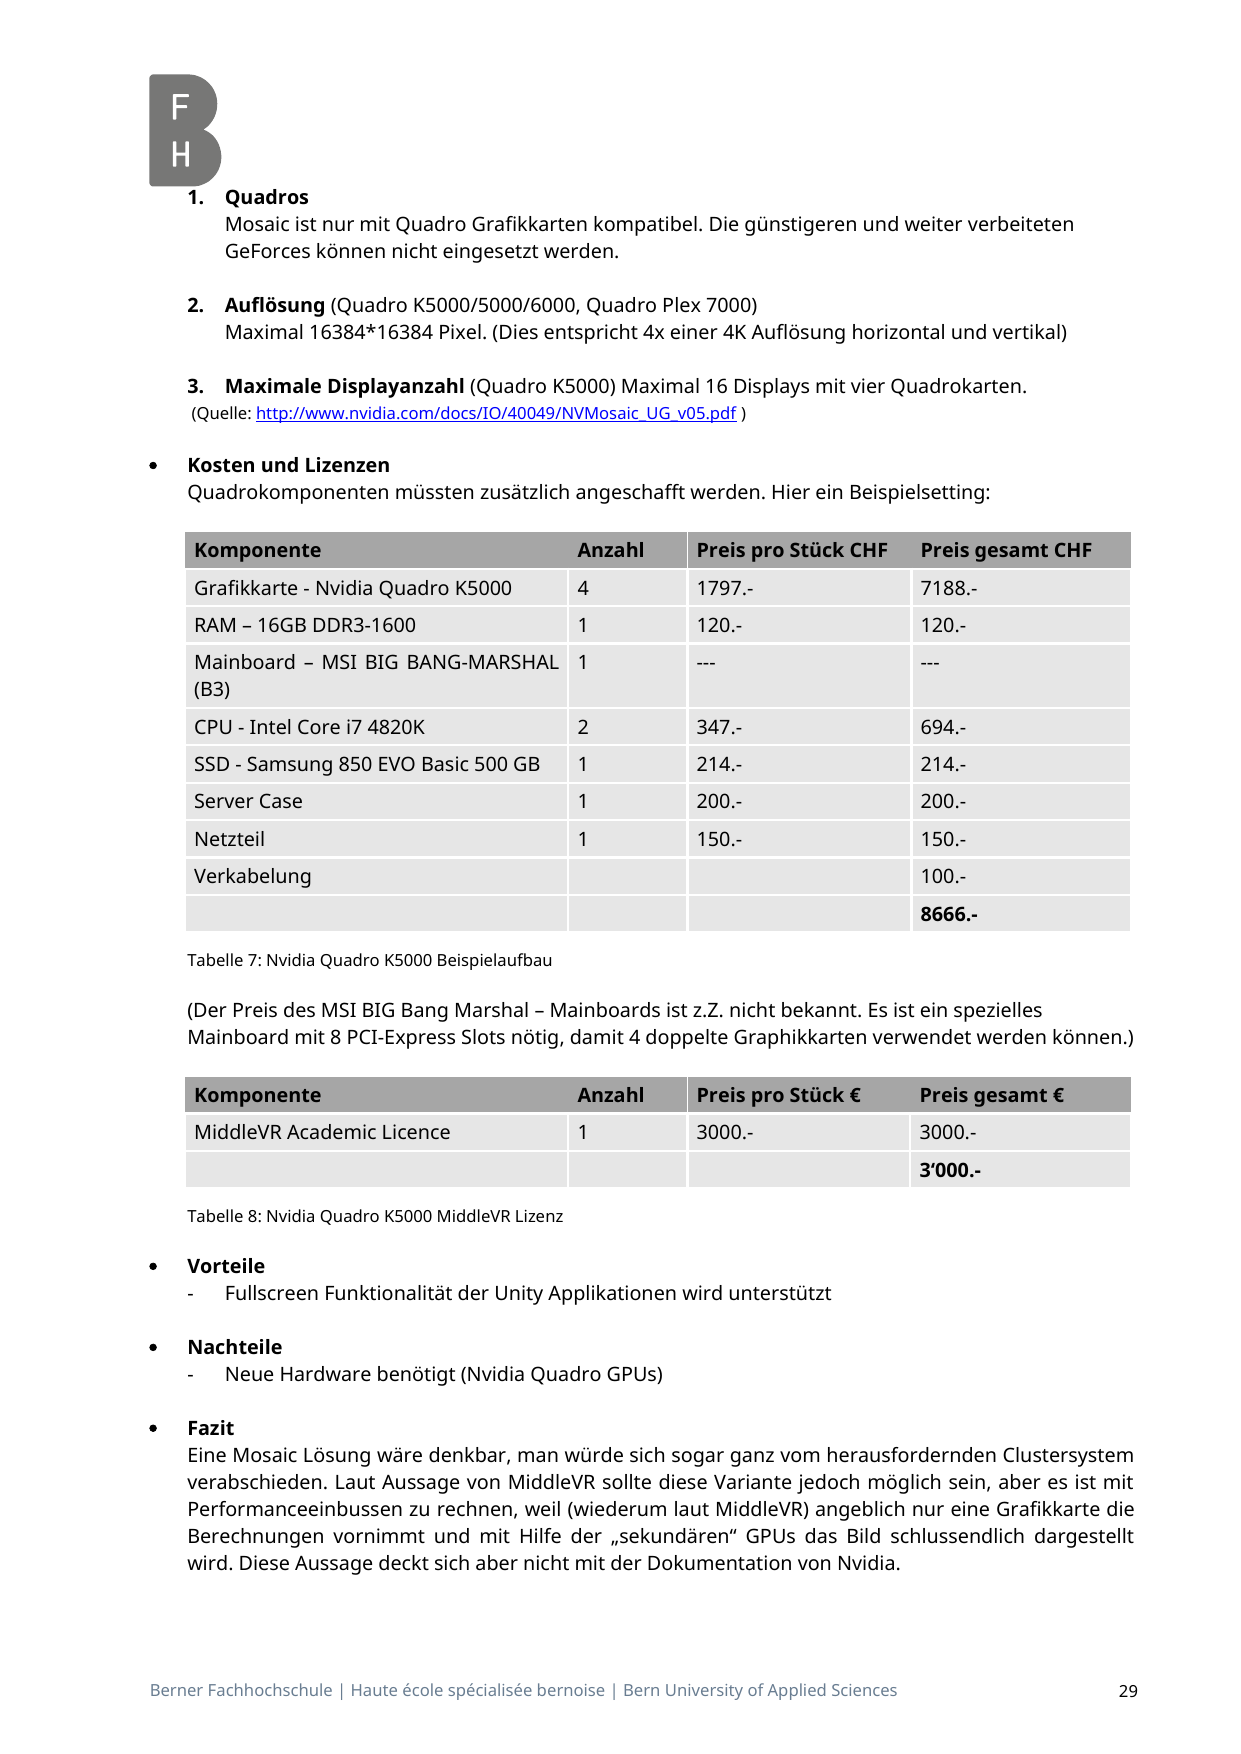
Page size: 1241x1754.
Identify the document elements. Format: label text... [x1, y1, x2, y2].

list Nachteile [149, 1333, 1136, 1360]
text Tabelle 8: Nvidia Quadro K5000 MiddleVR Lizenz [187, 1202, 1136, 1227]
table_cell RAM – 16GB DDR3-1600 [186, 607, 567, 642]
table_cell 214.- [689, 746, 910, 782]
table_cell 7188.- [913, 570, 1130, 605]
table_cell 8666.- [913, 896, 1130, 931]
table_cell [569, 896, 686, 931]
table_cell 347.- [689, 709, 910, 744]
table_header Preis gesamt CHF [911, 532, 1131, 568]
table_cell 694.- [913, 709, 1130, 744]
table_header Anzahl [568, 532, 687, 568]
text Eine Mosaic Lösung wäre denkbar, man würde sich sogar ganz vom herausfordernden Clustersystem verabschieden. Laut Aussage von MiddleVR sollte diese Variante jedoch möglich sein, aber es ist mit Performanceeinbussen zu rechnen, weil (wiederum laut MiddleVR) angeblich nur eine Grafikkarte die Berechnungen vornimmt und mit Hilfe der „sekundären“ GPUs das Bild schlussendlich dargestellt wird. Diese Aussage deckt sich aber nicht mit der Dokumentation von Nvidia. [187, 1441, 1136, 1576]
table_cell 214.- [913, 746, 1130, 782]
table_cell [689, 859, 910, 894]
table_cell 150.- [913, 821, 1130, 856]
table_cell [569, 859, 686, 894]
table_cell [569, 1152, 686, 1187]
table_cell 3000.- [689, 1115, 909, 1150]
table_cell 2 [569, 709, 686, 744]
table_cell 200.- [913, 784, 1130, 819]
table_header Anzahl [568, 1077, 687, 1112]
list Fullscreen Funktionalität der Unity Applikationen wird unterstützt [187, 1279, 1136, 1306]
table_cell [186, 1152, 567, 1187]
table_cell Netzteil [186, 821, 567, 856]
list Neue Hardware benötigt (Nvidia Quadro GPUs) [187, 1360, 1136, 1387]
list Maximale Displayanzahl (Quadro K5000) Maximal 16 Displays mit vier Quadrokarten. [187, 372, 1136, 399]
table_cell 1 [569, 784, 686, 819]
table_cell --- [913, 645, 1130, 707]
list Vorteile [149, 1252, 1136, 1279]
table_cell Mainboard – MSI BIG BANG-MARSHAL (B3) [186, 645, 567, 707]
table_cell 3000.- [911, 1115, 1130, 1150]
table_cell Grafikkarte - Nvidia Quadro K5000 [186, 570, 567, 605]
table_cell 100.- [913, 859, 1130, 894]
text Tabelle 7: Nvidia Quadro K5000 Beispielaufbau [187, 946, 1136, 971]
list Kosten und Lizenzen [149, 451, 1136, 478]
list Auflösung (Quadro K5000/5000/6000, Quadro Plex 7000) [187, 291, 1136, 318]
table_cell SSD - Samsung 850 EVO Basic 500 GB [186, 746, 567, 782]
table_cell Server Case [186, 784, 567, 819]
table_cell [689, 1152, 909, 1187]
table_cell 200.- [689, 784, 910, 819]
list Mosaic ist nur mit Quadro Grafikkarten kompatibel. Die günstigeren und weiter verbeiteten GeForces können nicht eingesetzt werden. [224, 210, 1136, 264]
table_cell CPU - Intel Core i7 4820K [186, 709, 567, 744]
table_cell 1 [569, 607, 686, 642]
table_cell [186, 896, 567, 931]
table_cell 1 [569, 1115, 686, 1150]
table_cell MiddleVR Academic Licence [186, 1115, 567, 1150]
table_cell 4 [569, 570, 686, 605]
text (Der Preis des MSI BIG Bang Marshal – Mainboards ist z.Z. nicht bekannt. Es ist ein spezielles Mainboard mit 8 PCI-Express Slots nötig, damit 4 doppelte Graphikkarten verwendet werden können.) [187, 996, 1136, 1050]
list Quadros [187, 183, 1136, 210]
table_cell 1 [569, 645, 686, 707]
table_header Preis pro Stück CHF [688, 532, 911, 568]
table_cell 120.- [689, 607, 910, 642]
table_header Preis gesamt € [910, 1077, 1131, 1112]
table_header Preis pro Stück € [688, 1077, 910, 1112]
table_cell 150.- [689, 821, 910, 856]
table_cell 1797.- [689, 570, 910, 605]
table_cell 120.- [913, 607, 1130, 642]
table_header Komponente [185, 1077, 568, 1112]
list Maximal 16384*16384 Pixel. (Dies entspricht 4x einer 4K Auflösung horizontal und vertikal) [224, 318, 1136, 345]
text Quadrokomponenten müssten zusätzlich angeschafft werden. Hier ein Beispielsetting: [187, 478, 1136, 505]
table_cell 1 [569, 821, 686, 856]
table_cell Verkabelung [186, 859, 567, 894]
text (Quelle: http://www.nvidia.com/docs/IO/40049/NVMosaic_UG_v05.pdf ) [187, 399, 1136, 424]
table_cell 1 [569, 746, 686, 782]
table_cell 3‘000.- [911, 1152, 1130, 1187]
table_cell [689, 896, 910, 931]
list Fazit [149, 1414, 1136, 1441]
table_cell --- [689, 645, 910, 707]
table_header Komponente [185, 532, 568, 568]
